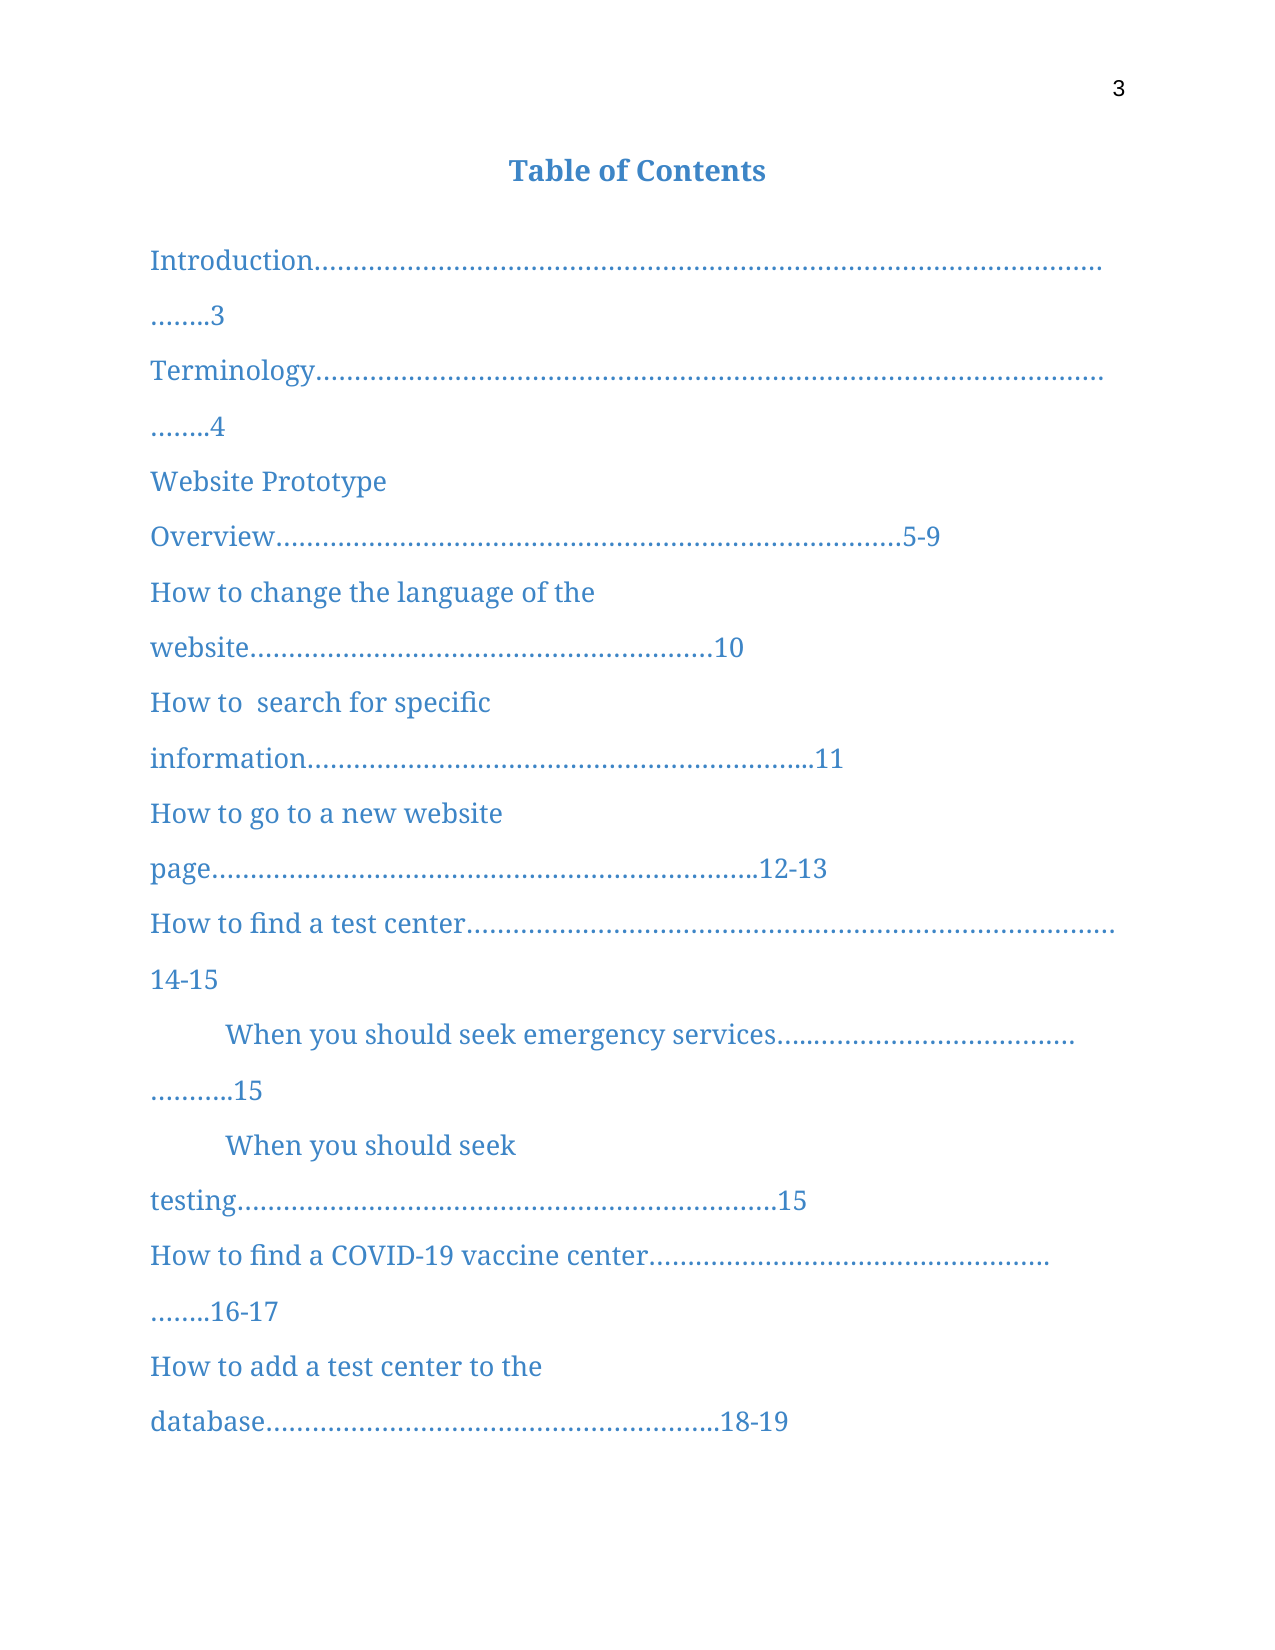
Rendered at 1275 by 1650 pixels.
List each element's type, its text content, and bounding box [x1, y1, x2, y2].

text When you should seek testing…………………………………………………………….15 [150, 1126, 1125, 1218]
text How to find a COVID-19 vaccine center…………………………………………….……..16-17 [150, 1237, 1125, 1329]
text Introduction………………………………………………………………………………………………..3 [150, 241, 1125, 333]
text How to go to a new website page……………………………………………………………..12-13 [150, 794, 1125, 887]
text Table of Contents [150, 150, 1125, 190]
text How to search for specific information………………………………………………………...11 [150, 684, 1125, 776]
text How to find a test center…………………………………………………………………………14-15 [150, 905, 1125, 997]
text When you should seek emergency services…..…………………………….………..15 [150, 1016, 1125, 1108]
text Website Prototype Overview………………………………………………………………………5-9 [150, 462, 1125, 555]
text How to add a test center to the database…………………………………………………..18-19 [150, 1347, 1125, 1440]
text Terminology………………………………………………………………………………………………..4 [150, 352, 1125, 444]
text How to change the language of the website……………………………………………………10 [150, 573, 1125, 665]
